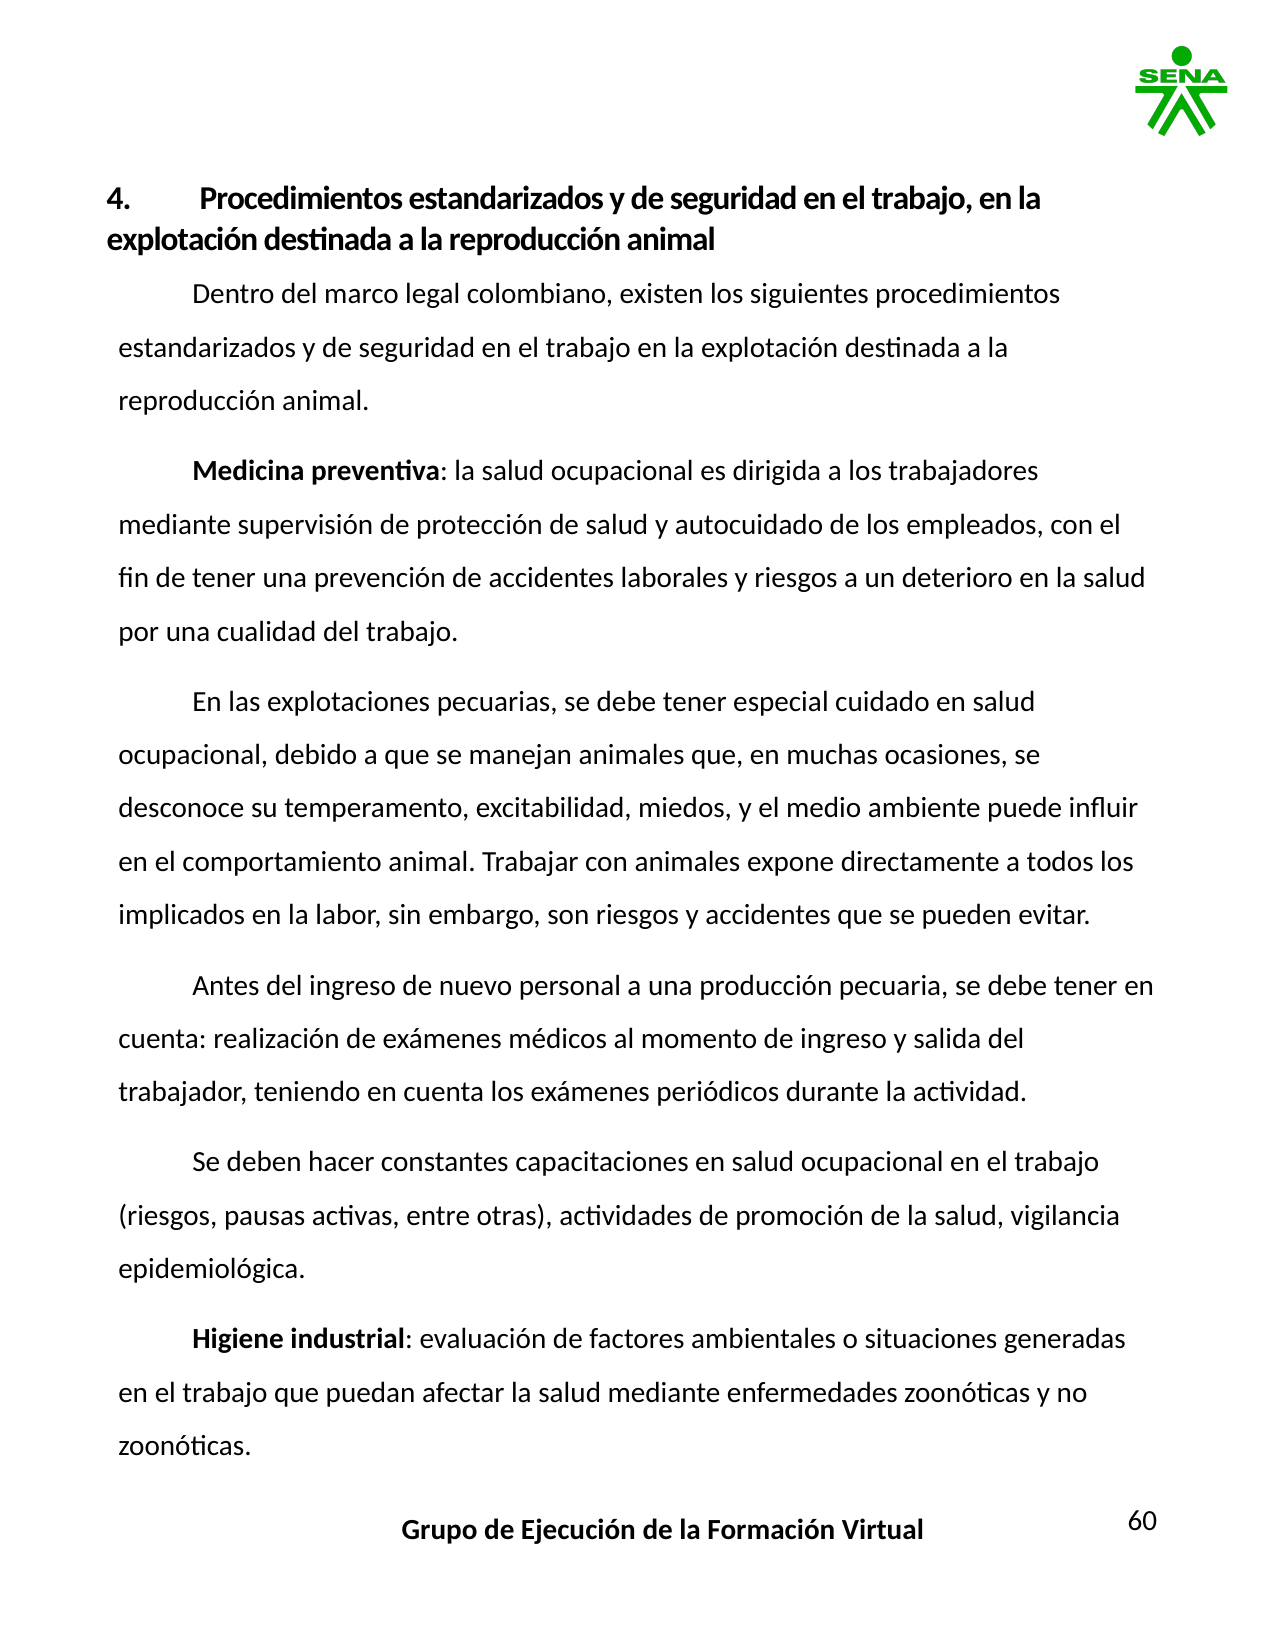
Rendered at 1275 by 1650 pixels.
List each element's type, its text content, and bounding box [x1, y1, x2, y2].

text Antes del ingreso de nuevo personal a una producción pecuaria, se debe tener en cuenta: realización de exámenes médicos al momento de ingreso y salida del trabajador, teniendo en cuenta los exámenes periódicos durante la actividad. [118, 967, 1157, 1109]
text Dentro del marco legal colombiano, existen los siguientes procedimientos estandarizados y de seguridad en el trabajo en la explotación destinada a la reproducción animal. [118, 275, 1157, 418]
text Medicina preventiva: la salud ocupacional es dirigida a los trabajadores mediante supervisión de protección de salud y autocuidado de los empleados, con el fin de tener una prevención de accidentes laborales y riesgos a un deterioro en la salud por una cualidad del trabajo. [118, 452, 1157, 648]
text Higiene industrial: evaluación de factores ambientales o situaciones generadas en el trabajo que puedan afectar la salud mediante enfermedades zoonóticas y no zoonóticas. [118, 1321, 1157, 1463]
picture [1135, 46, 1228, 136]
text En las explotaciones pecuarias, se debe tener especial cuidado en salud ocupacional, debido a que se manejan animales que, en muchas ocasiones, se desconoce su temperamento, excitabilidad, miedos, y el medio ambiente puede influir en el comportamiento animal. Trabajar con animales expone directamente a todos los implicados en la labor, sin embargo, son riesgos y accidentes que se pueden evitar. [118, 683, 1157, 932]
subtitle Procedimientos estandarizados y de seguridad en el trabajo, en la explotación destinada a la reproducción animal [106, 177, 1157, 259]
text Se deben hacer constantes capacitaciones en salud ocupacional en el trabajo (riesgos, pausas activas, entre otras), actividades de promoción de la salud, vigilancia epidemiológica. [118, 1143, 1157, 1286]
